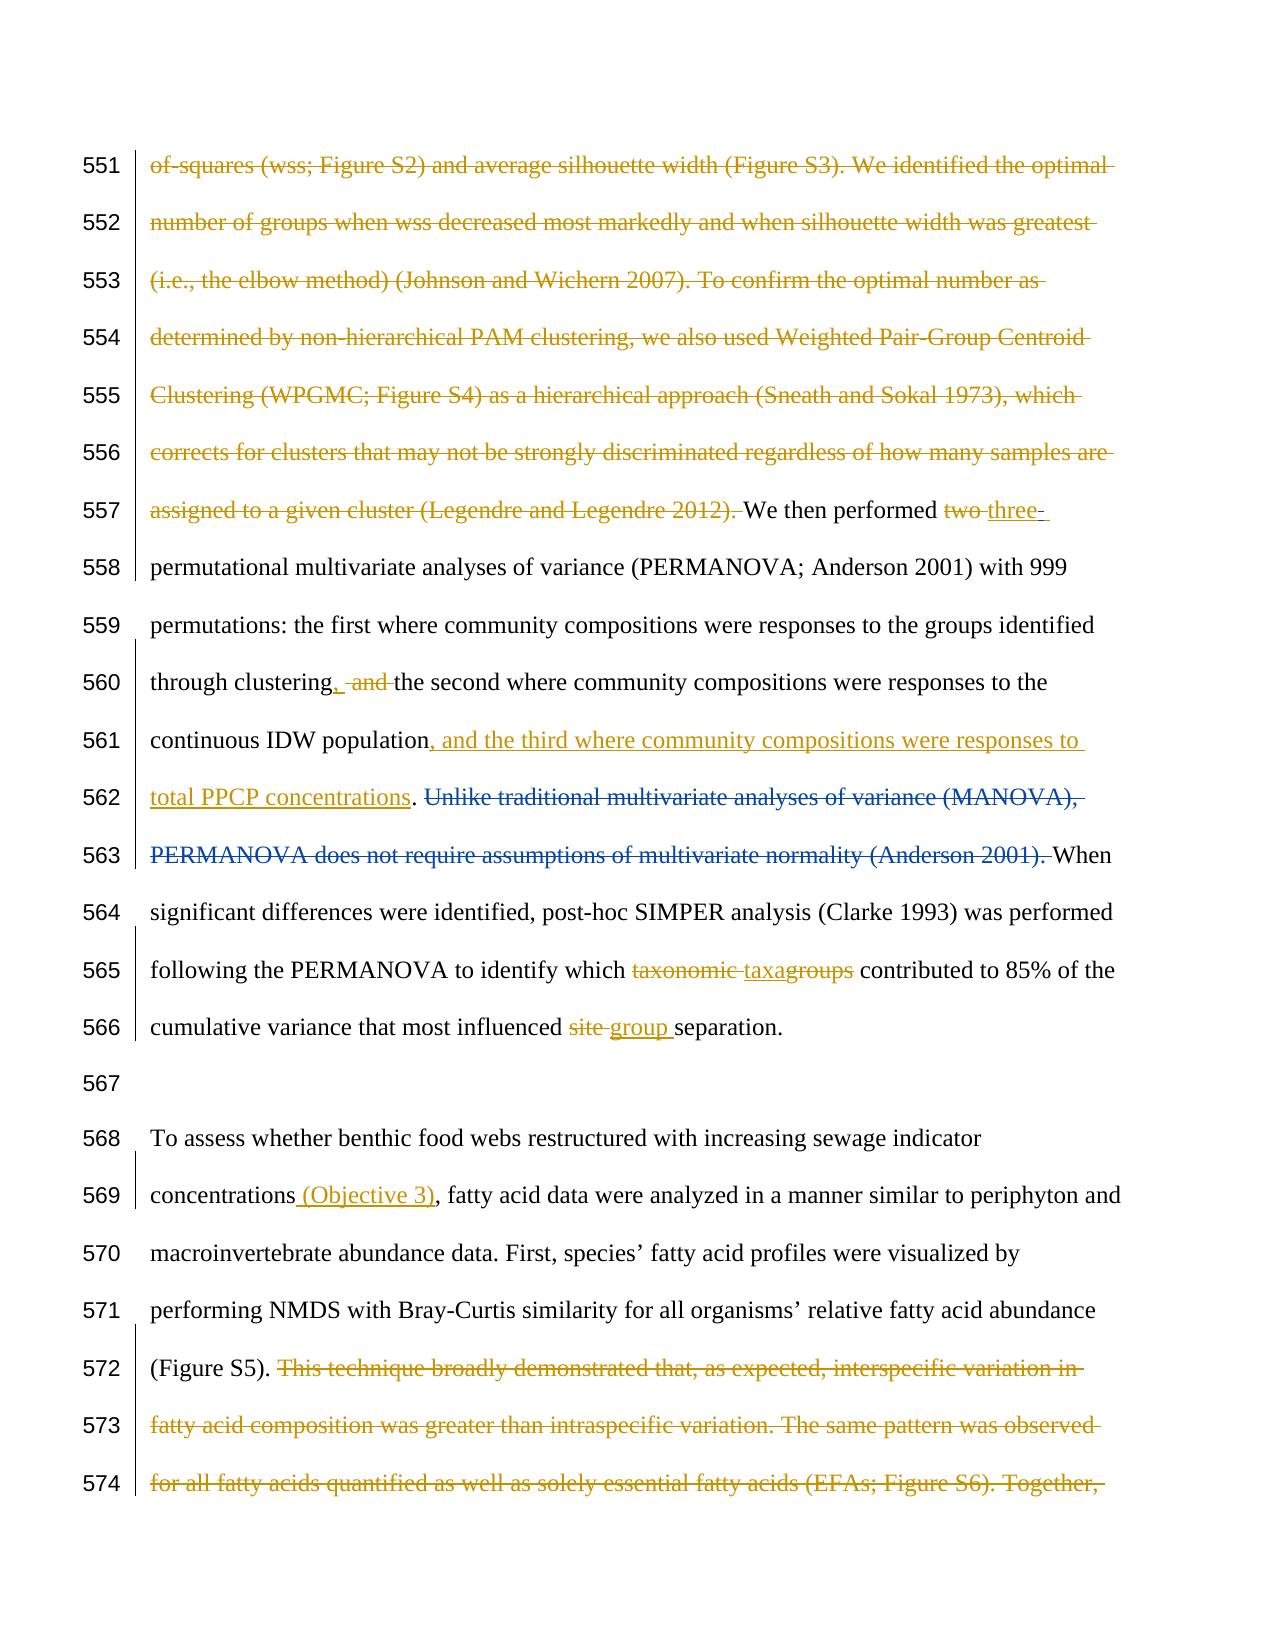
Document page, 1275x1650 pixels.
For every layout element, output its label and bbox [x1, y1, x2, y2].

text [150, 1123, 1125, 1496]
text [150, 150, 1125, 1041]
